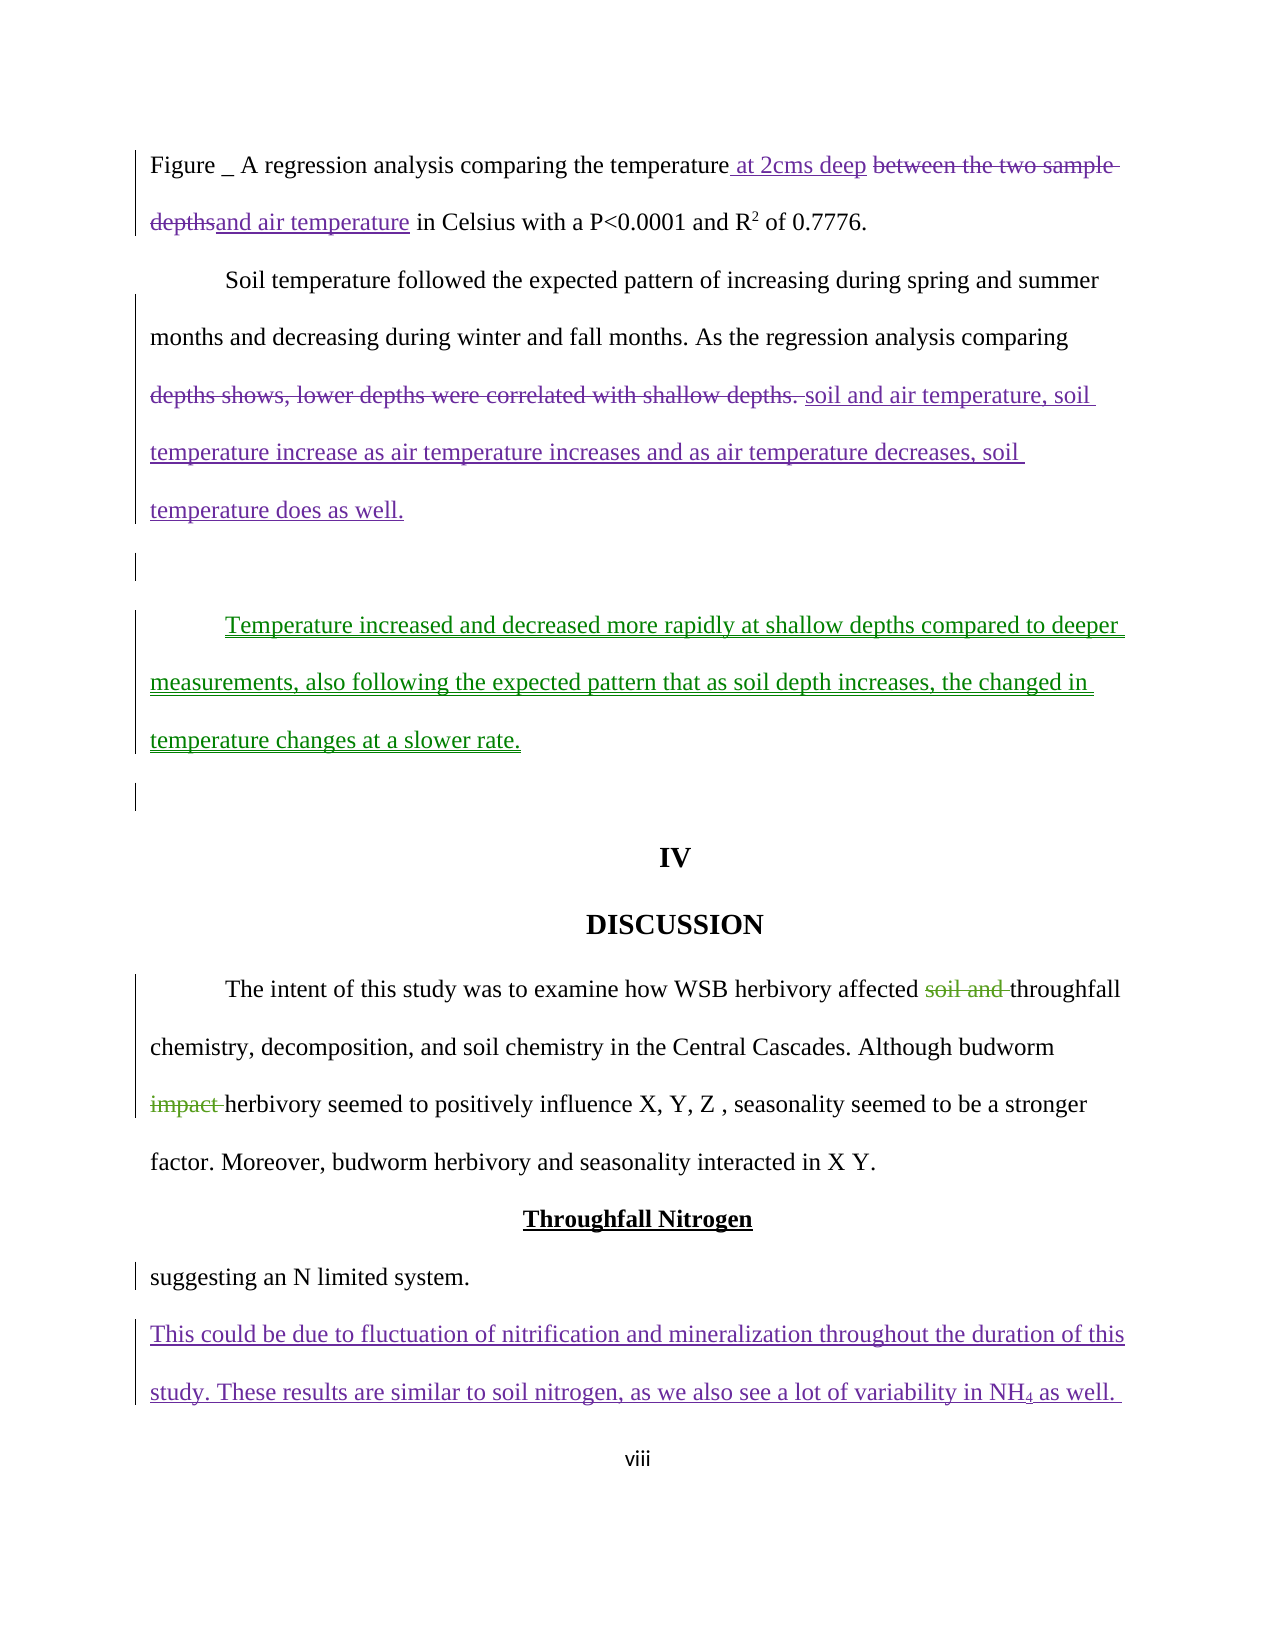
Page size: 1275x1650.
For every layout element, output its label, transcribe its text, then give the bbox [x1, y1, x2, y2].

text IV [150, 840, 1125, 873]
text The intent of this study was to examine how WSB herbivory affected throughfall chemistry, decomposition, and soil chemistry in the Central Cascades. Although budworm herbivory seemed to positively influence X, Y, Z , seasonality seemed to be a stronger factor. Moreover, budworm herbivory and seasonality interacted in X Y. [150, 974, 1125, 1175]
text suggesting an N limited system. [150, 1262, 1125, 1290]
text Figure _ A regression analysis comparing the temperature in Celsius with a P<0.0001 and R2 of 0.7776. [150, 150, 1125, 236]
text Throughfall Nitrogen [150, 1204, 1125, 1233]
text DISCUSSION [150, 907, 1125, 941]
text Soil temperature followed the expected pattern of increasing during spring and summer months and decreasing during winter and fall months. As the regression analysis comparing [150, 265, 1125, 524]
